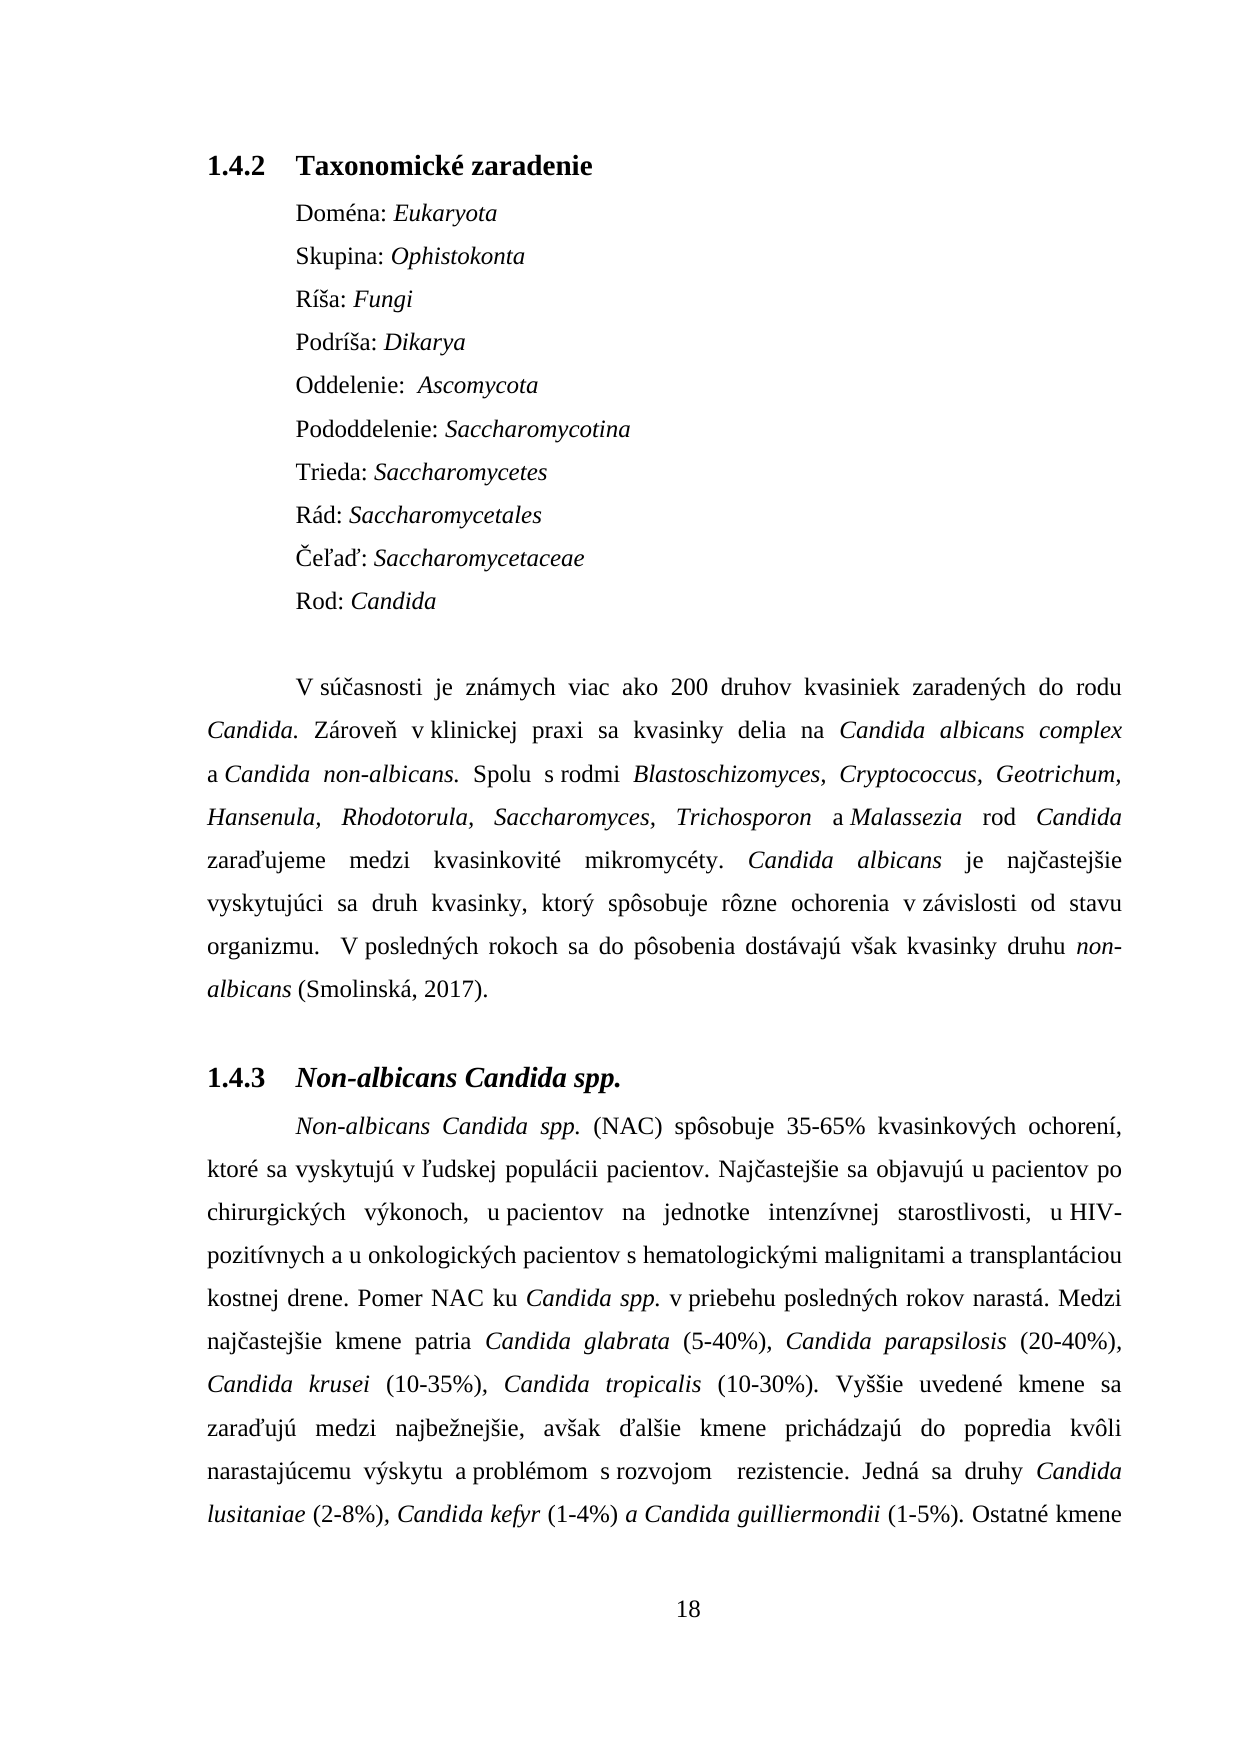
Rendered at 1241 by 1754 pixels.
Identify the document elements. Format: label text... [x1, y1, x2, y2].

text 1.4.3 Non-albicans Candida spp. [207, 1061, 1122, 1094]
text Čeľaď: Saccharomycetaceae [207, 543, 1122, 572]
text Skupina: Ophistokonta [207, 241, 1122, 270]
text V súčasnosti je známych viac ako 200 druhov kvasiniek zaradených do rodu Candida. Zároveň v klinickej praxi sa kvasinky delia na Candida albicans complex a Candida non-albicans. Spolu s rodmi Blastoschizomyces, Cryptococcus, Geotrichum, Hansenula, Rhodotorula, Saccharomyces, Trichosporon a Malassezia rod Candida zaraďujeme medzi kvasinkovité mikromycéty. Candida albicans je najčastejšie vyskytujúci sa druh kvasinky, ktorý spôsobuje rôzne ochorenia v závislosti od stavu organizmu. V posledných rokoch sa do pôsobenia dostávajú však kvasinky druhu non-albicans (Smolinská, 2017). [207, 672, 1122, 1003]
text Pododdelenie: Saccharomycotina [207, 414, 1122, 442]
text Rod: Candida [207, 586, 1122, 615]
text Podríša: Dikarya [207, 327, 1122, 356]
text Oddelenie: Ascomycota [207, 371, 1122, 399]
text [207, 1111, 1122, 1528]
text Ríša: Fungi [207, 284, 1122, 313]
text Rád: Saccharomycetales [207, 500, 1122, 529]
text Trieda: Saccharomycetes [207, 457, 1122, 486]
list Taxonomické zaradenie [207, 148, 1122, 181]
text Doména: Eukaryota [207, 198, 1122, 227]
